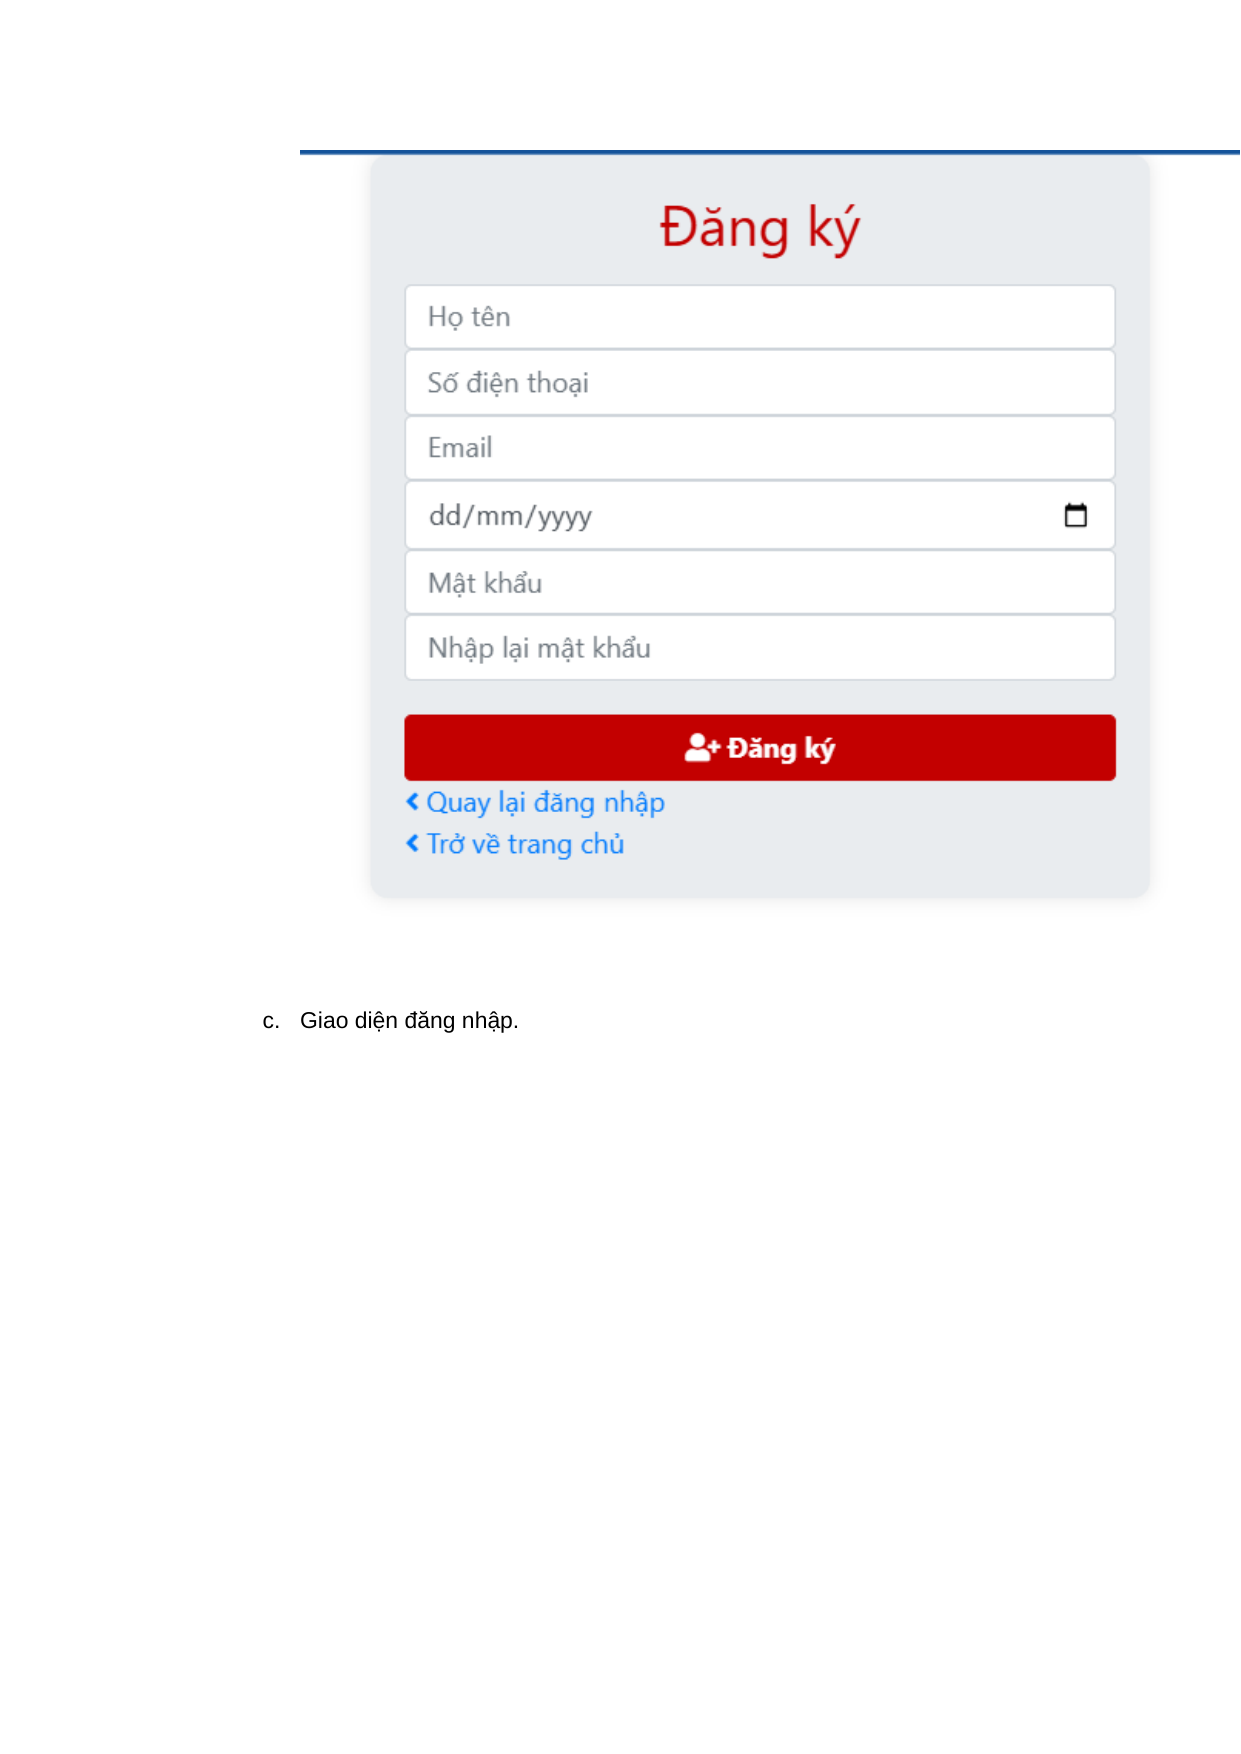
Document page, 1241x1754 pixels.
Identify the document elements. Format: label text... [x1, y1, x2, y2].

list Giao diện đăng nhập. [262, 1007, 1090, 1033]
picture [300, 150, 1240, 923]
